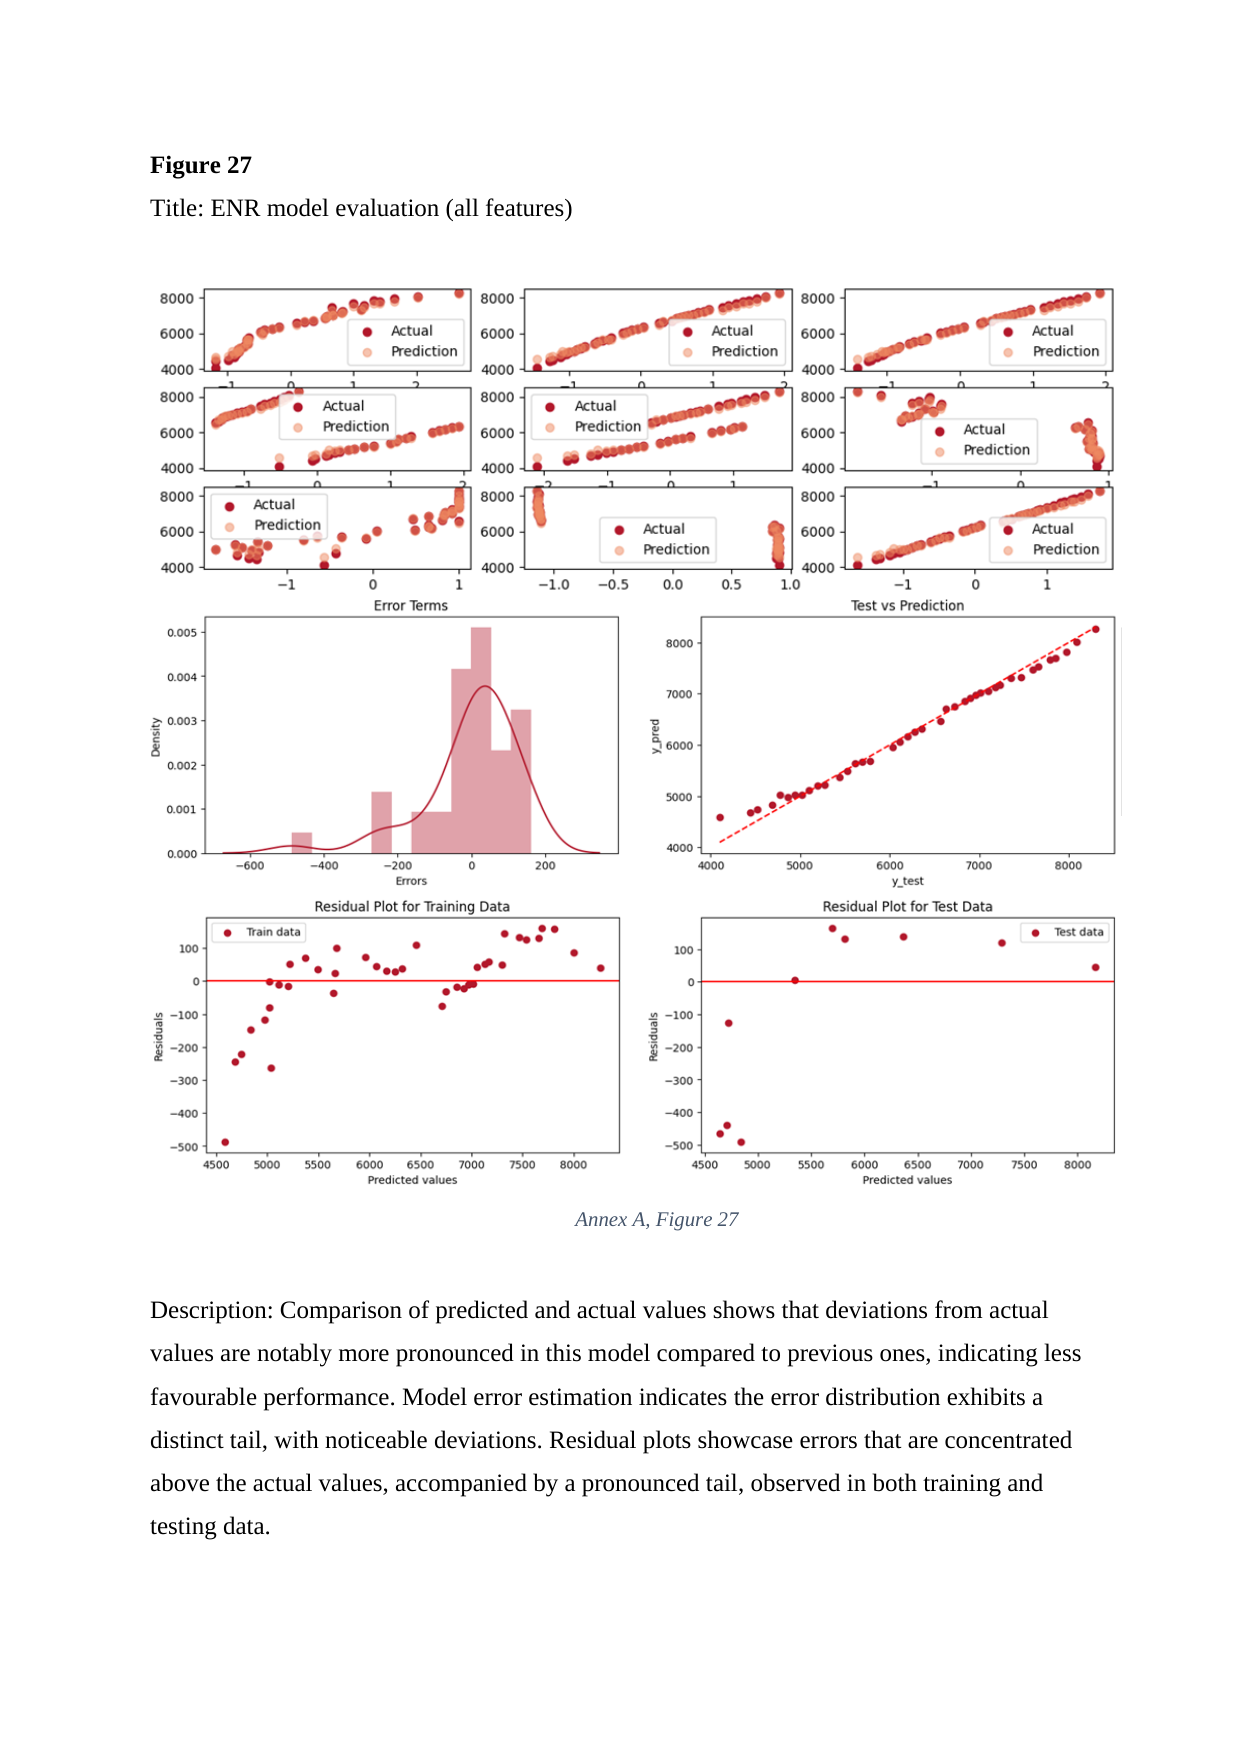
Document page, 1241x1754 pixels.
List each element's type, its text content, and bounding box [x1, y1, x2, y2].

picture [150, 279, 1122, 1193]
text Title: ENR model evaluation (all features) [150, 193, 1090, 222]
text Annex A, Figure 27 [150, 1207, 1090, 1231]
text Description: Comparison of predicted and actual values shows that deviations from actual values are notably more pronounced in this model compared to previous ones, indicating less favourable performance. Model error estimation indicates the error distribution exhibits a distinct tail, with noticeable deviations. Residual plots showcase errors that are concentrated above the actual values, accompanied by a pronounced tail, observed in both training and testing data. [150, 1295, 1090, 1540]
text Figure 27 [150, 150, 1090, 179]
